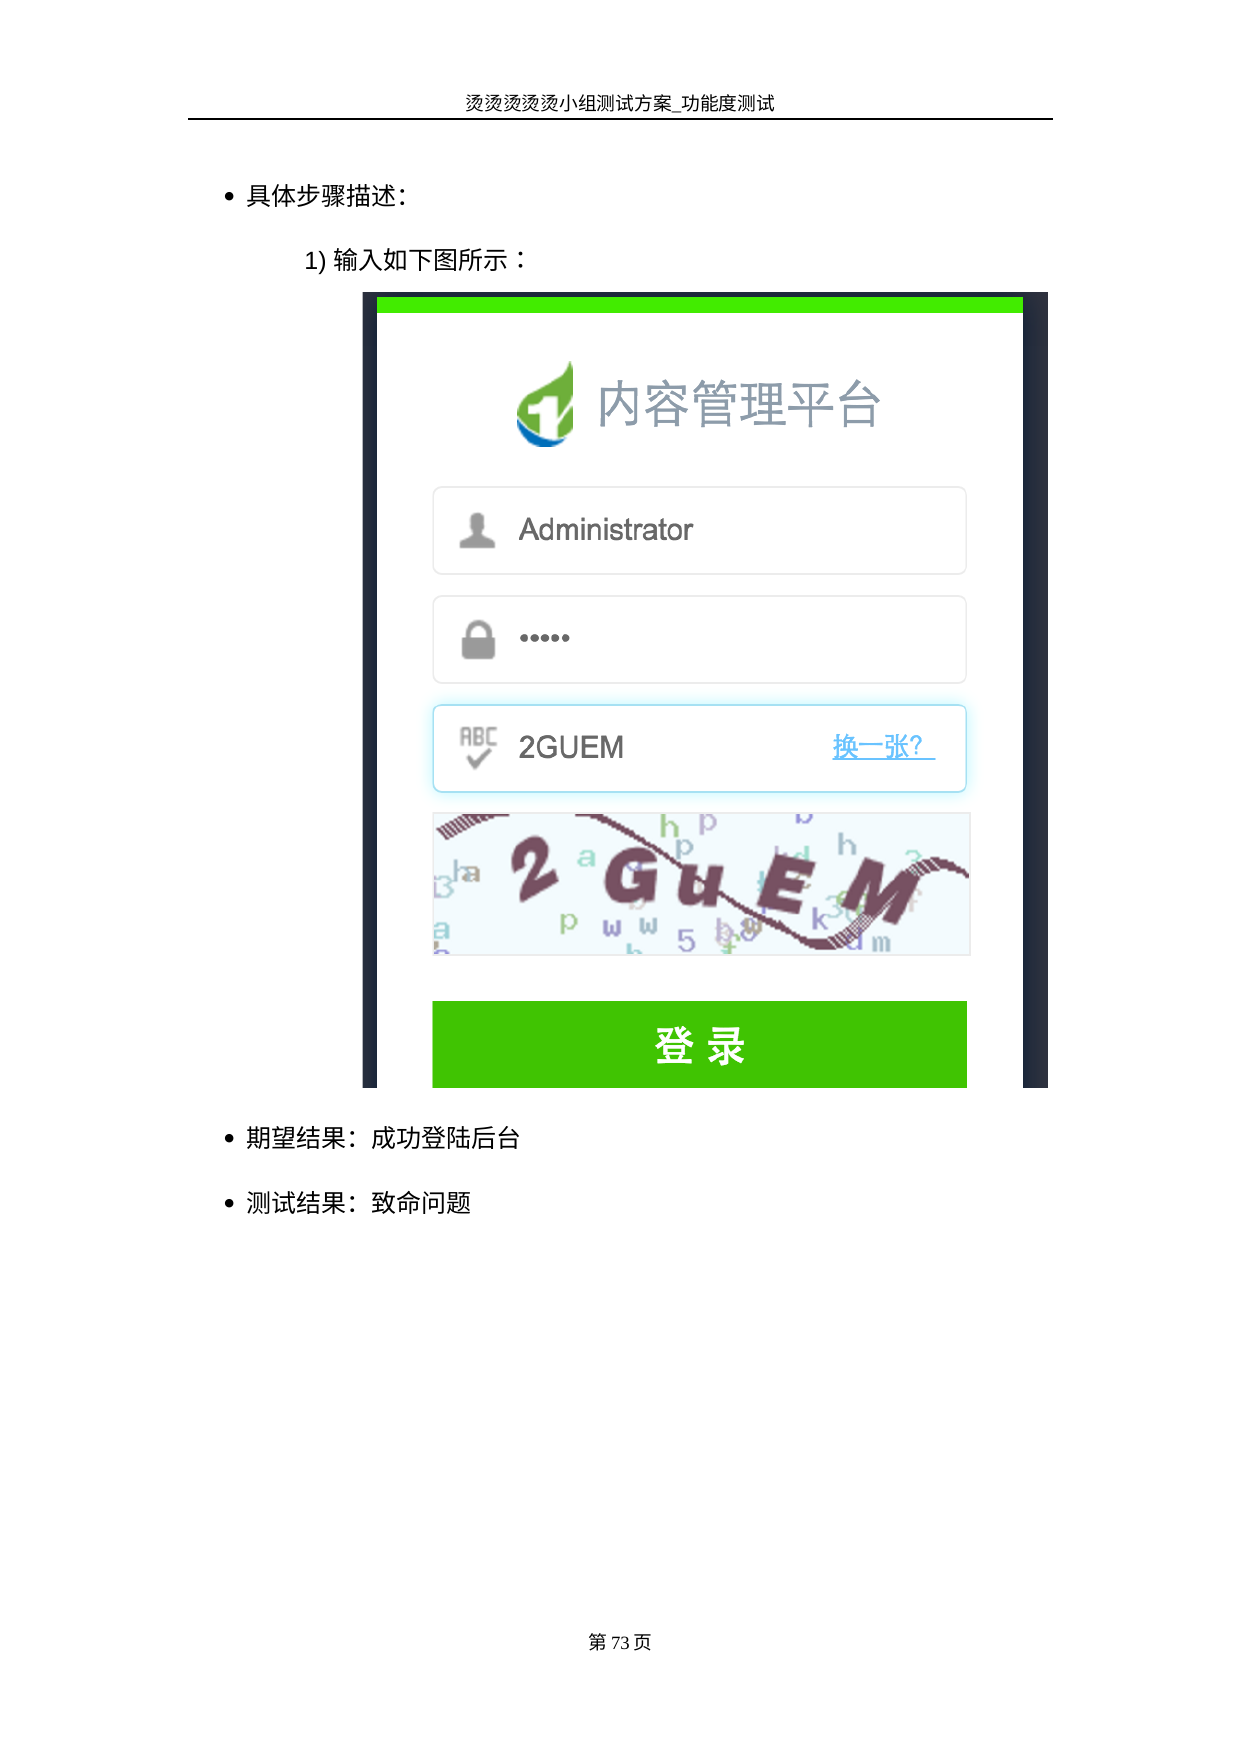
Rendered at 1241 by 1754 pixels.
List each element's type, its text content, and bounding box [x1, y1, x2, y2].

text 1) 输入如下图所示： [187, 227, 1053, 292]
list 具体步骤描述： [225, 162, 1053, 227]
picture [362, 292, 1048, 1088]
list 期望结果：成功登陆后台 [225, 1104, 1053, 1169]
list 测试结果：致命问题 [225, 1169, 1053, 1234]
